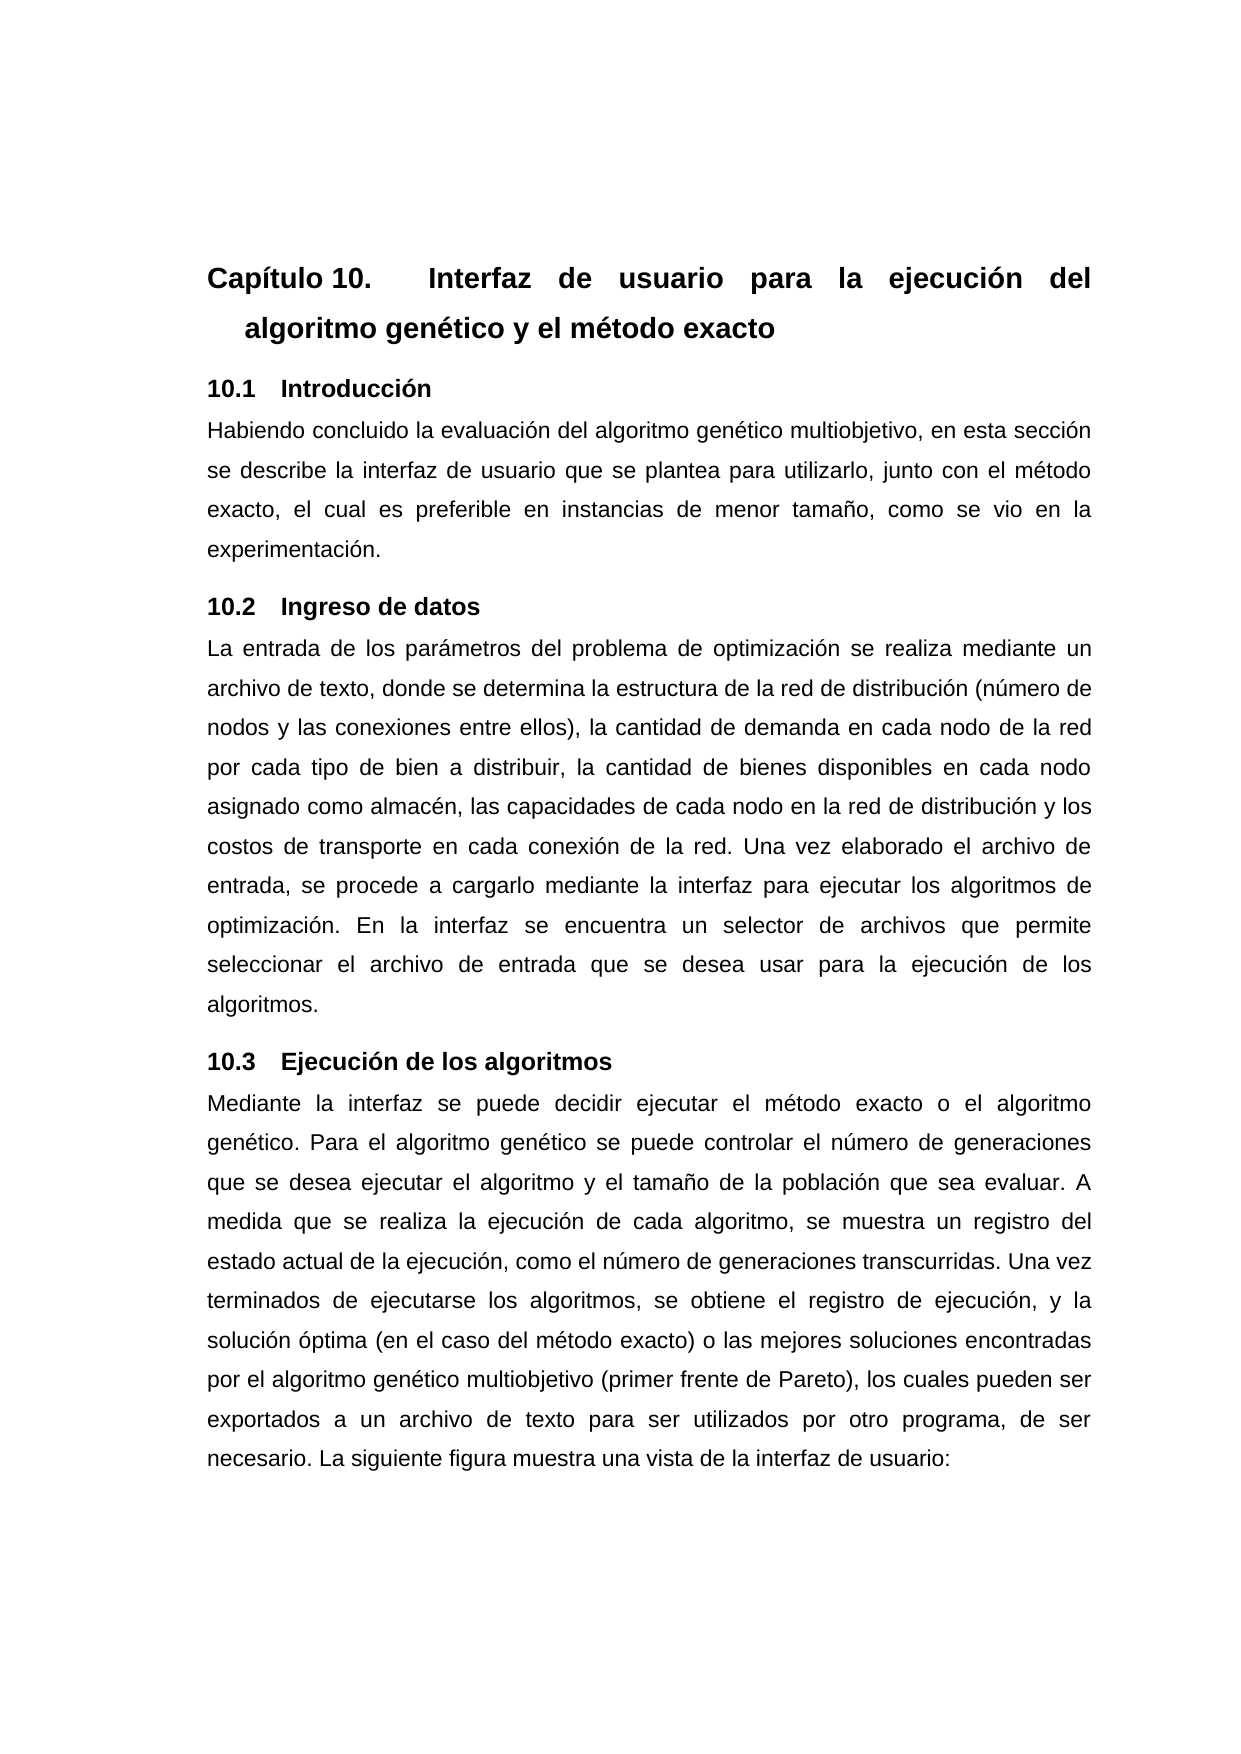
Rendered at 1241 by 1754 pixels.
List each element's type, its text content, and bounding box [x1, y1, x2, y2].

text La entrada de los parámetros del problema de optimización se realiza mediante un archivo de texto, donde se determina la estructura de la red de distribución (número de nodos y las conexiones entre ellos), la cantidad de demanda en cada nodo de la red por cada tipo de bien a distribuir, la cantidad de bienes disponibles en cada nodo asignado como almacén, las capacidades de cada nodo en la red de distribución y los costos de transporte en cada conexión de la red. Una vez elaborado el archivo de entrada, se procede a cargarlo mediante la interfaz para ejecutar los algoritmos de optimización. En la interfaz se encuentra un selector de archivos que permite seleccionar el archivo de entrada que se desea usar para la ejecución de los algoritmos. [207, 635, 1092, 1017]
text Habiendo concluido la evaluación del algoritmo genético multiobjetivo, en esta sección se describe la interfaz de usuario que se plantea para utilizarlo, junto con el método exacto, el cual es preferible en instancias de menor tamaño, como se vio en la experimentación. [207, 417, 1092, 562]
subtitle Ejecución de los algoritmos [207, 1047, 1092, 1075]
subtitle Interfaz de usuario para la ejecución del algoritmo genético y el método exacto [207, 261, 1092, 345]
subtitle Ingreso de datos [207, 592, 1092, 621]
text Mediante la interfaz se puede decidir ejecutar el método exacto o el algoritmo genético. Para el algoritmo genético se puede controlar el número de generaciones que se desea ejecutar el algoritmo y el tamaño de la población que sea evaluar. A medida que se realiza la ejecución de cada algoritmo, se muestra un registro del estado actual de la ejecución, como el número de generaciones transcurridas. Una vez terminados de ejecutarse los algoritmos, se obtiene el registro de ejecución, y la solución óptima (en el caso del método exacto) o las mejores soluciones encontradas por el algoritmo genético multiobjetivo (primer frente de Pareto), los cuales pueden ser exportados a un archivo de texto para ser utilizados por otro programa, de ser necesario. La siguiente figura muestra una vista de la interfaz de usuario: [207, 1090, 1092, 1471]
subtitle Introducción [207, 374, 1092, 403]
